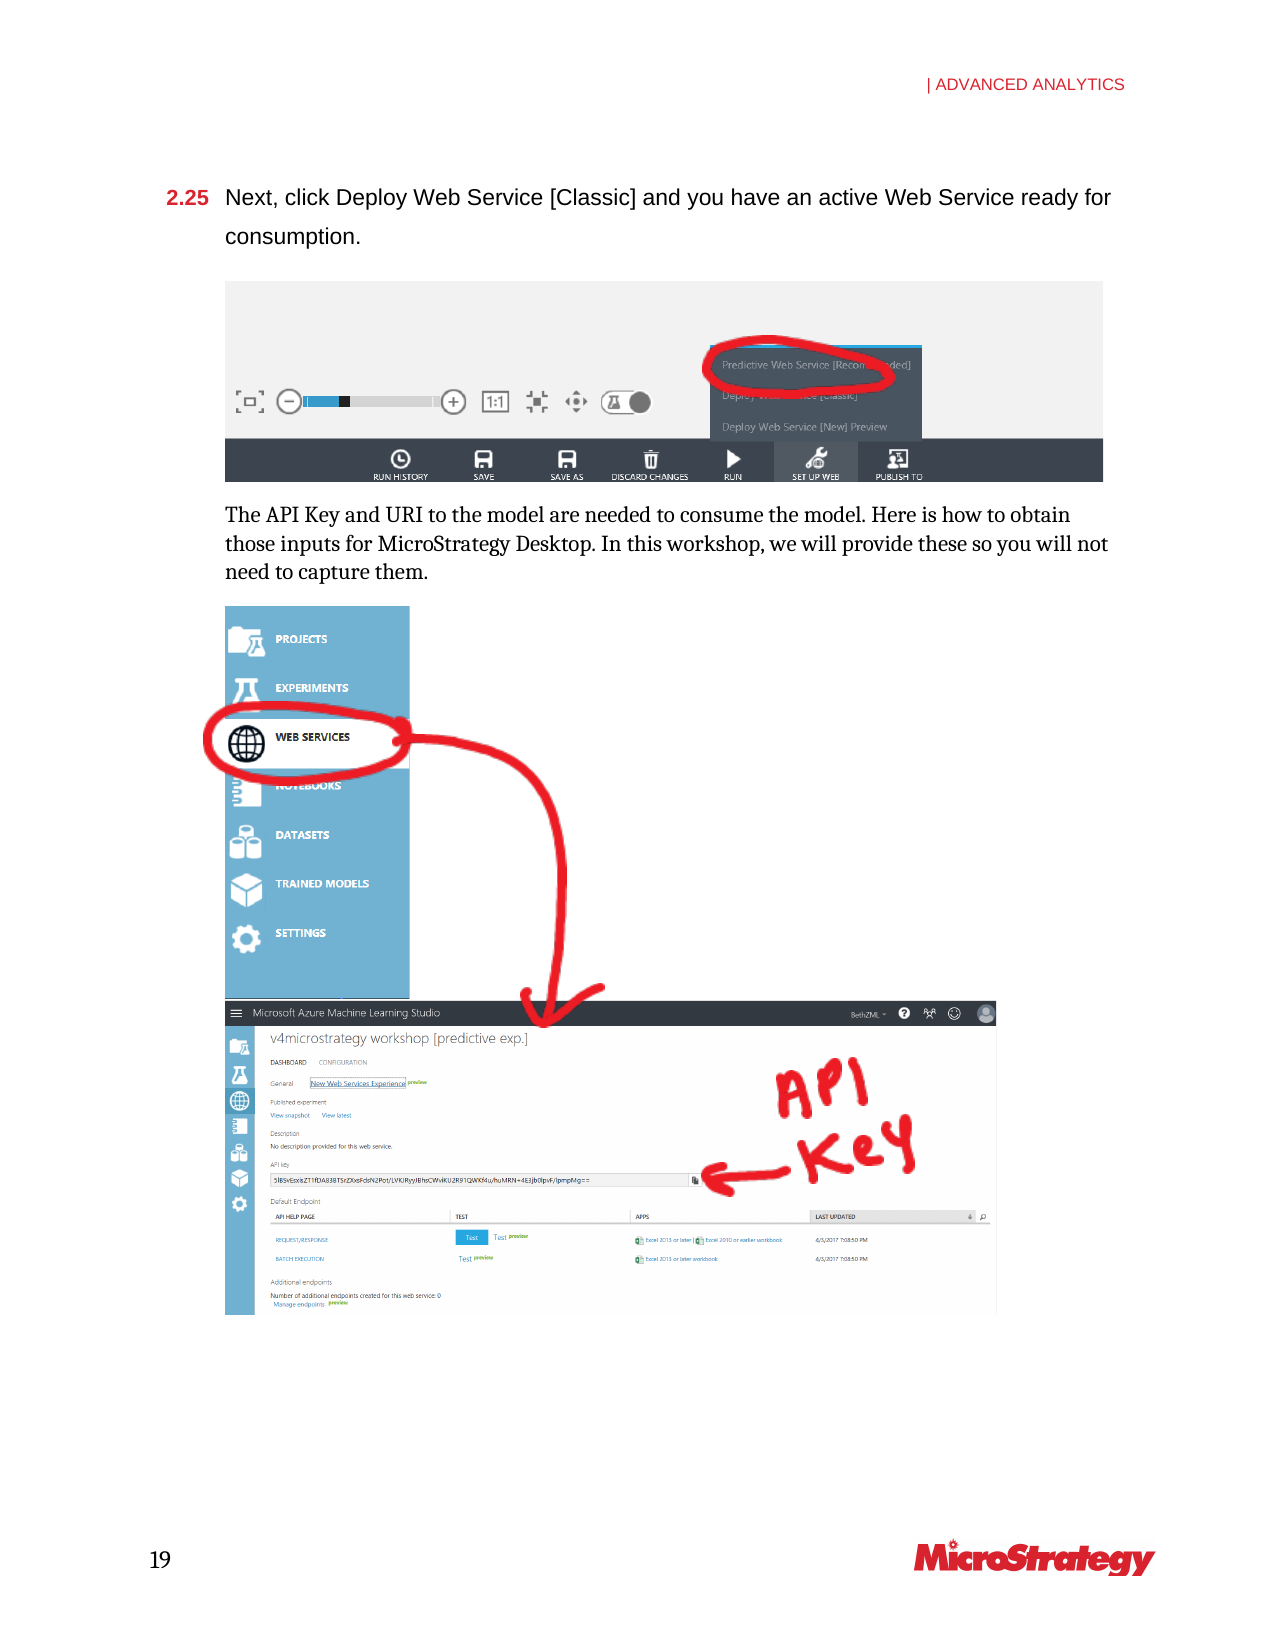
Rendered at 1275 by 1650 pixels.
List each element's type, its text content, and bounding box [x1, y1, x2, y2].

text The API Key and URI to the model are needed to consume the model. Here is how to obtain those inputs for MicroStrategy Desktop. In this workshop, we will provide these so you will not need to capture them. [225, 502, 1125, 585]
picture [914, 1538, 1156, 1576]
list Next, click Deploy Web Service [Classic] and you have an active Web Service ready for consumption. [187, 183, 1125, 249]
picture [225, 281, 1104, 482]
picture [203, 606, 997, 1315]
